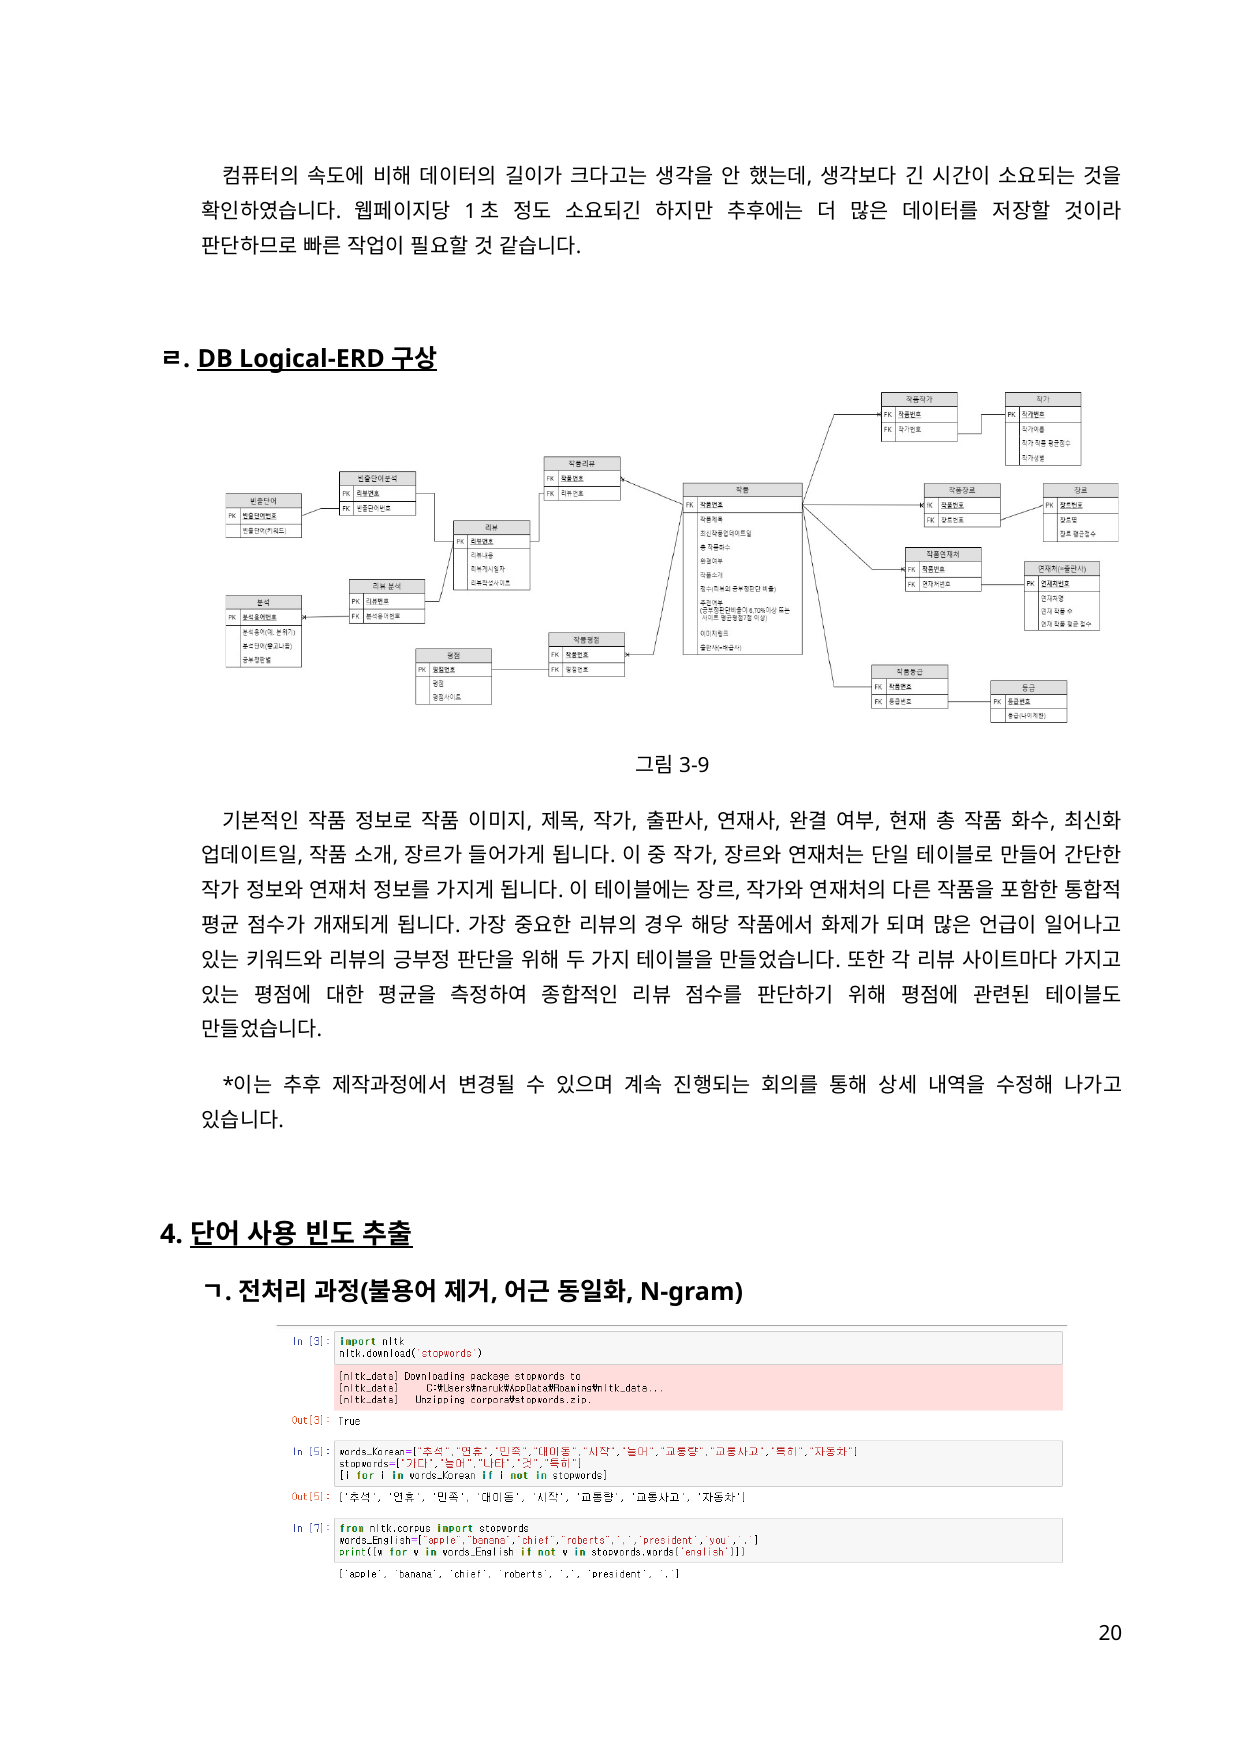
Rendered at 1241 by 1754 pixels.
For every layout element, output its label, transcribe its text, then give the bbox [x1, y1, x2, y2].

text ㄱ. 전처리 과정(불용어 제거, 어근 동일화, N-gram) [118, 1271, 1122, 1307]
text *이는 추후 제작과정에서 변경될 수 있으며 계속 진행되는 회의를 통해 상세 내역을 수정해 나가고 있습니다. [201, 1068, 1122, 1133]
picture [225, 392, 1119, 724]
text 컴퓨터의 속도에 비해 데이터의 길이가 크다고는 생각을 안 했는데, 생각보다 긴 시간이 소요되는 것을 확인하였습니다. 웹페이지당 1초 정도 소요되긴 하지만 추후에는 더 많은 데이터를 저장할 것이라 판단하므로 빠른 작업이 필요할 것 같습니다. [201, 159, 1122, 259]
text 4. 단어 사용 빈도 추출 [118, 1212, 1122, 1251]
picture [276, 1325, 1068, 1589]
text 그림 3-9 [201, 748, 1122, 779]
text 기본적인 작품 정보로 작품 이미지, 제목, 작가, 출판사, 연재사, 완결 여부, 현재 총 작품 화수, 최신화 업데이트일, 작품 소개, 장르가 들어가게 됩니다. 이 중 작가, 장르와 연재처는 단일 테이블로 만들어 간단한 작가 정보와 연재처 정보를 가지게 됩니다. 이 테이블에는 장르, 작가와 연재처의 다른 작품을 포함한 통합적 평균 점수가 개재되게 됩니다. 가장 중요한 리뷰의 경우 해당 작품에서 화제가 되며 많은 언급이 일어나고 있는 키워드와 리뷰의 긍부정 판단을 위해 두 가지 테이블을 만들었습니다. 또한 각 리뷰 사이트마다 가지고 있는 평점에 대한 평균을 측정하여 종합적인 리뷰 점수를 판단하기 위해 평점에 관련된 테이블도 만들었습니다. [201, 804, 1122, 1043]
list DB Logical-ERD 구상 [160, 338, 1122, 374]
